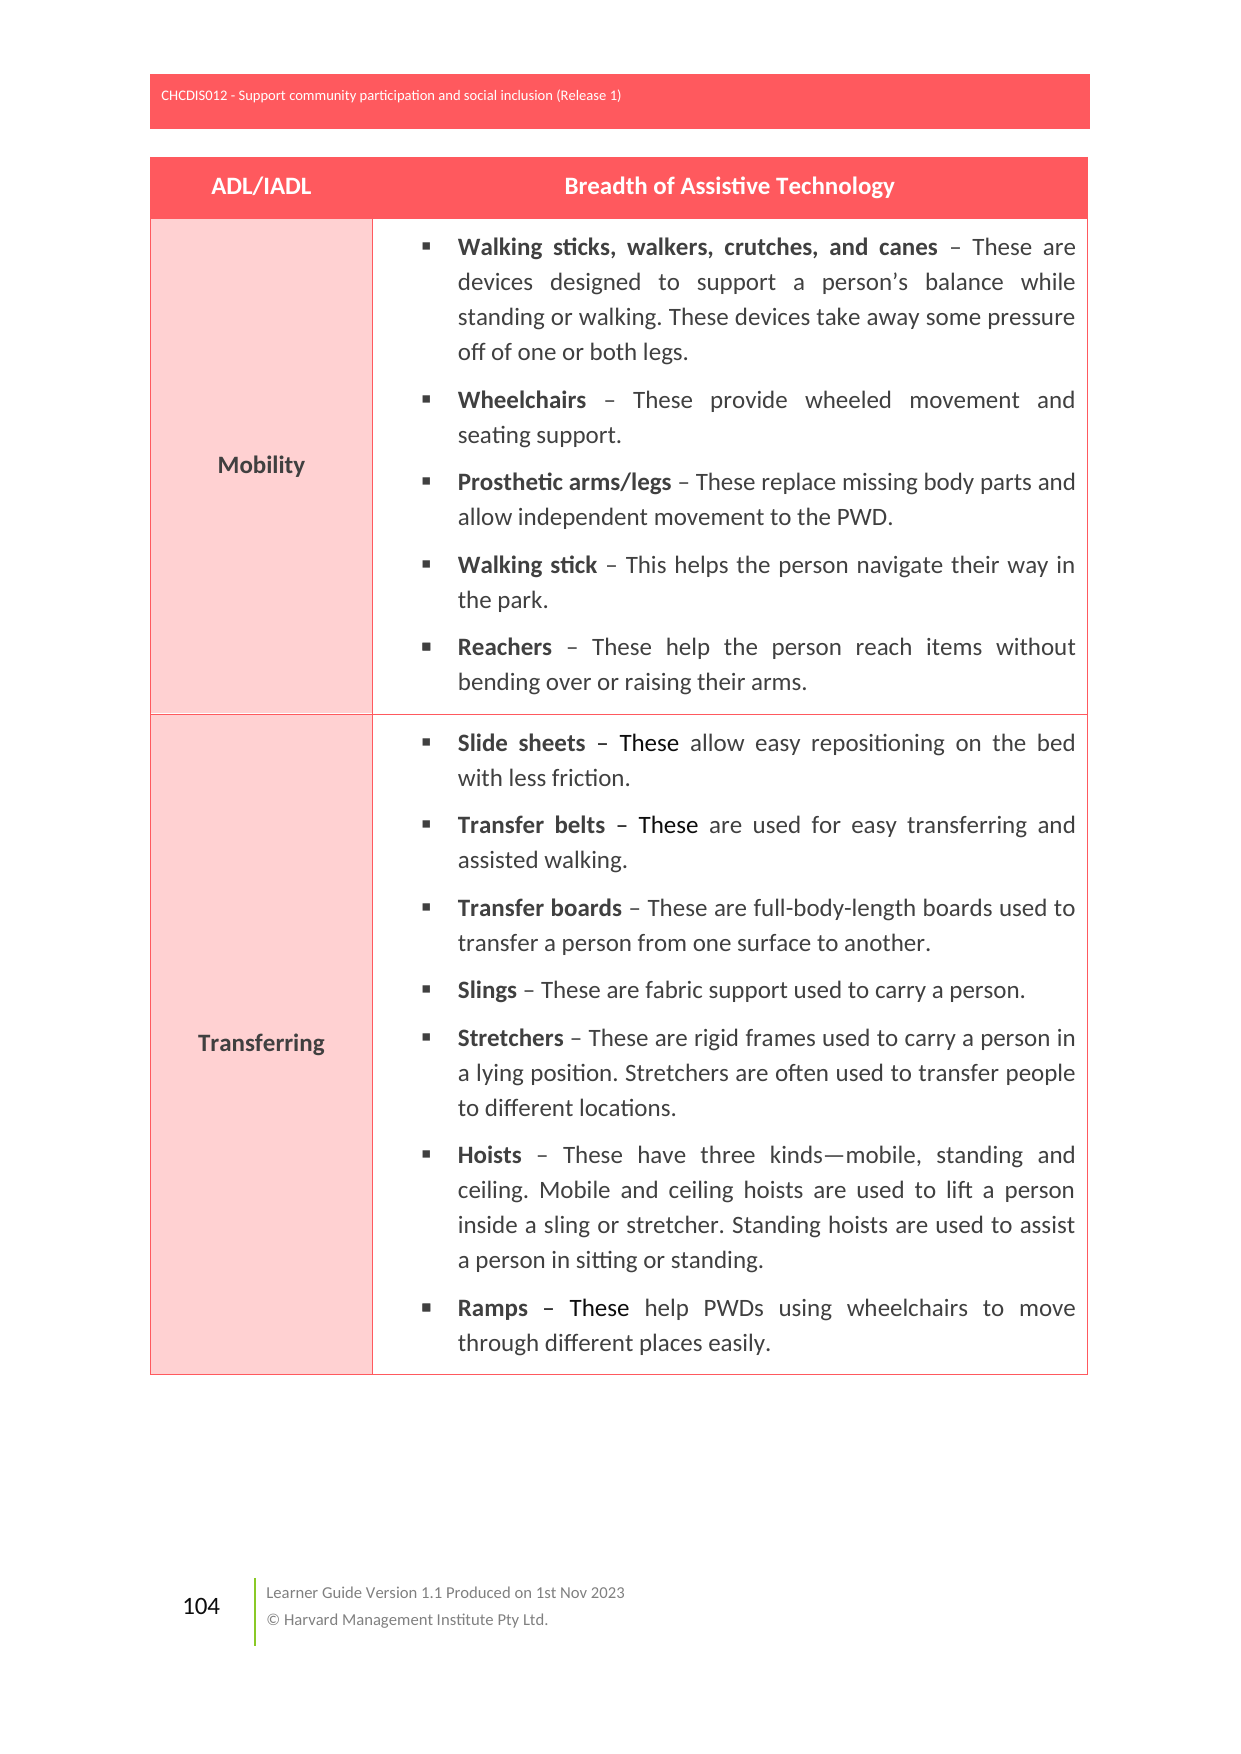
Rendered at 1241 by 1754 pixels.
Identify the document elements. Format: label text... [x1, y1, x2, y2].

table_cell Walking sticks, walkers, crutches, and canes – These are devices designed to support a person’s balance while standing or walking. These devices take away some pressure off of one or both legs. Wheelchairs – These provide wheeled movement and seating support. Prosthetic arms/legs – These replace missing body parts and allow independent movement to the PWD. Walking stick – This helps the person navigate their way in the park. Reachers – These help the person reach items without bending over or raising their arms. [373, 219, 1087, 713]
table_cell Transferring [151, 715, 372, 1374]
table_header Breadth of Assistive Technology [373, 158, 1087, 218]
table_header ADL/IADL [151, 158, 372, 218]
table_cell Mobility [151, 219, 372, 713]
table_cell Slide sheets – These allow easy repositioning on the bed with less friction. Transfer belts – These are used for easy transferring and assisted walking. Transfer boards – These are full-body-length boards used to transfer a person from one surface to another. Slings – These are fabric support used to carry a person. Stretchers – These are rigid frames used to carry a person in a lying position. Stretchers are often used to transfer people to different locations. Hoists – These have three kinds—mobile, standing and ceiling. Mobile and ceiling hoists are used to lift a person inside a sling or stretcher. Standing hoists are used to assist a person in sitting or standing. Ramps – These help PWDs using wheelchairs to move through different places easily. [373, 715, 1087, 1374]
